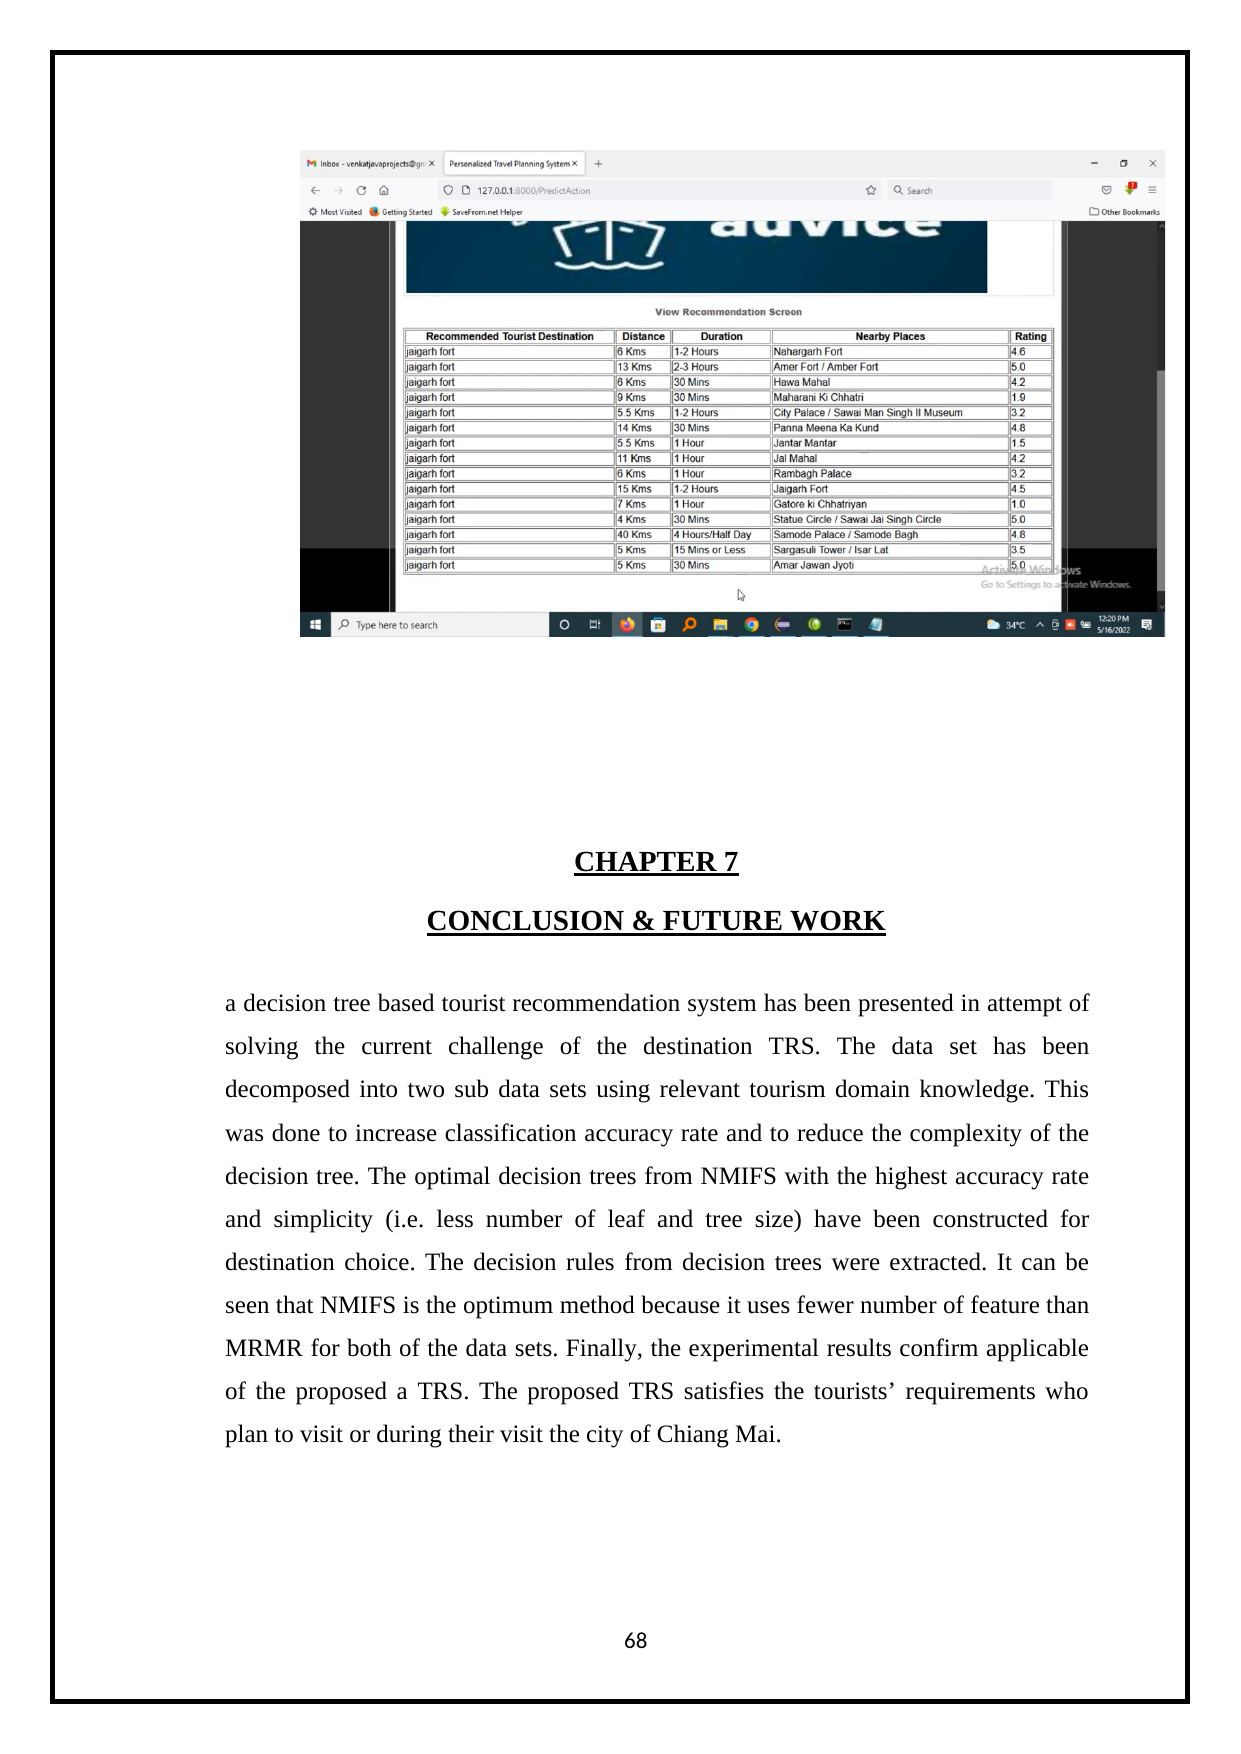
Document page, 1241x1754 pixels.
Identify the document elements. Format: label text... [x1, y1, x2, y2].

picture [300, 150, 1166, 637]
subtitle CHAPTER 7 [225, 844, 1087, 877]
text CONCLUSION & FUTURE WORK [225, 903, 1087, 937]
text a decision tree based tourist recommendation system has been presented in attempt of solving the current challenge of the destination TRS. The data set has been decomposed into two sub data sets using relevant tourism domain knowledge. This was done to increase classification accuracy rate and to reduce the complexity of the decision tree. The optimal decision trees from NMIFS with the highest accuracy rate and simplicity (i.e. less number of leaf and tree size) have been constructed for destination choice. The decision rules from decision trees were extracted. It can be seen that NMIFS is the optimum method because it uses fewer number of feature than MRMR for both of the data sets. Finally, the experimental results confirm applicable of the proposed a TRS. The proposed TRS satisfies the tourists’ requirements who plan to visit or during their visit the city of Chiang Mai. [225, 988, 1090, 1448]
